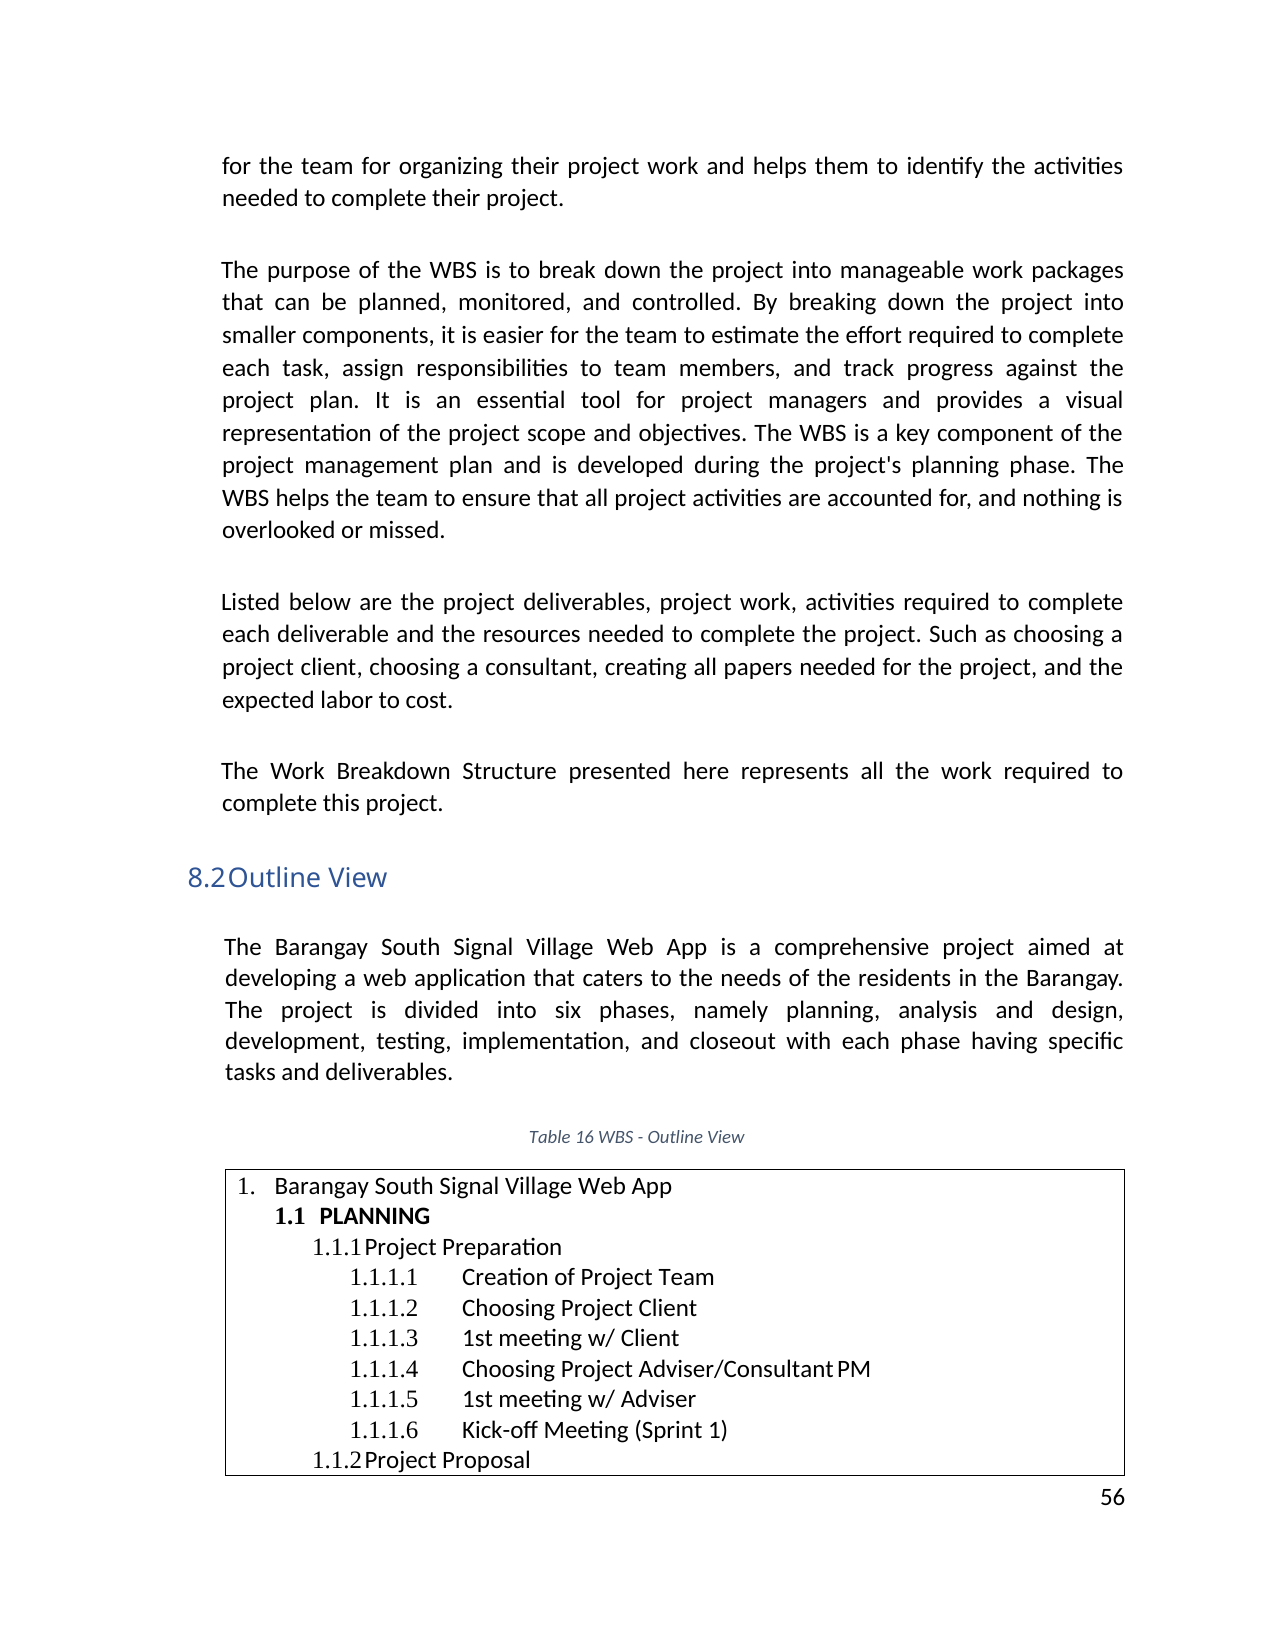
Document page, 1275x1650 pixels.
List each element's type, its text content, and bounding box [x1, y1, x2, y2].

text The Barangay South Signal Village Web App is a comprehensive project aimed at developing a web application that caters to the needs of the residents in the Barangay. The project is divided into six phases, namely planning, analysis and design, development, testing, implementation, and closeout with each phase having specific tasks and deliverables. [224, 931, 1125, 1087]
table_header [226, 1170, 1124, 1475]
text The purpose of the WBS is to break down the project into manageable work packages that can be planned, monitored, and controlled. By breaking down the project into smaller components, it is easier for the team to estimate the effort required to complete each task, assign responsibilities to team members, and track progress against the project plan. It is an essential tool for project managers and provides a visual representation of the project scope and objectives. The WBS is a key component of the project management plan and is developed during the project's planning phase. The WBS helps the team to ensure that all project activities are accounted for, and nothing is overlooked or missed. [221, 254, 1125, 545]
text Table 16 WBS - Outline View [150, 1125, 1125, 1148]
text The Work Breakdown Structure presented here represents all the work required to complete this project. [221, 755, 1125, 818]
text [221, 150, 1125, 213]
text Listed below are the project deliverables, project work, activities required to complete each deliverable and the resources needed to complete the project. Such as choosing a project client, choosing a consultant, creating all papers needed for the project, and the expected labor to cost. [221, 586, 1125, 714]
subtitle Outline View [187, 859, 1125, 896]
